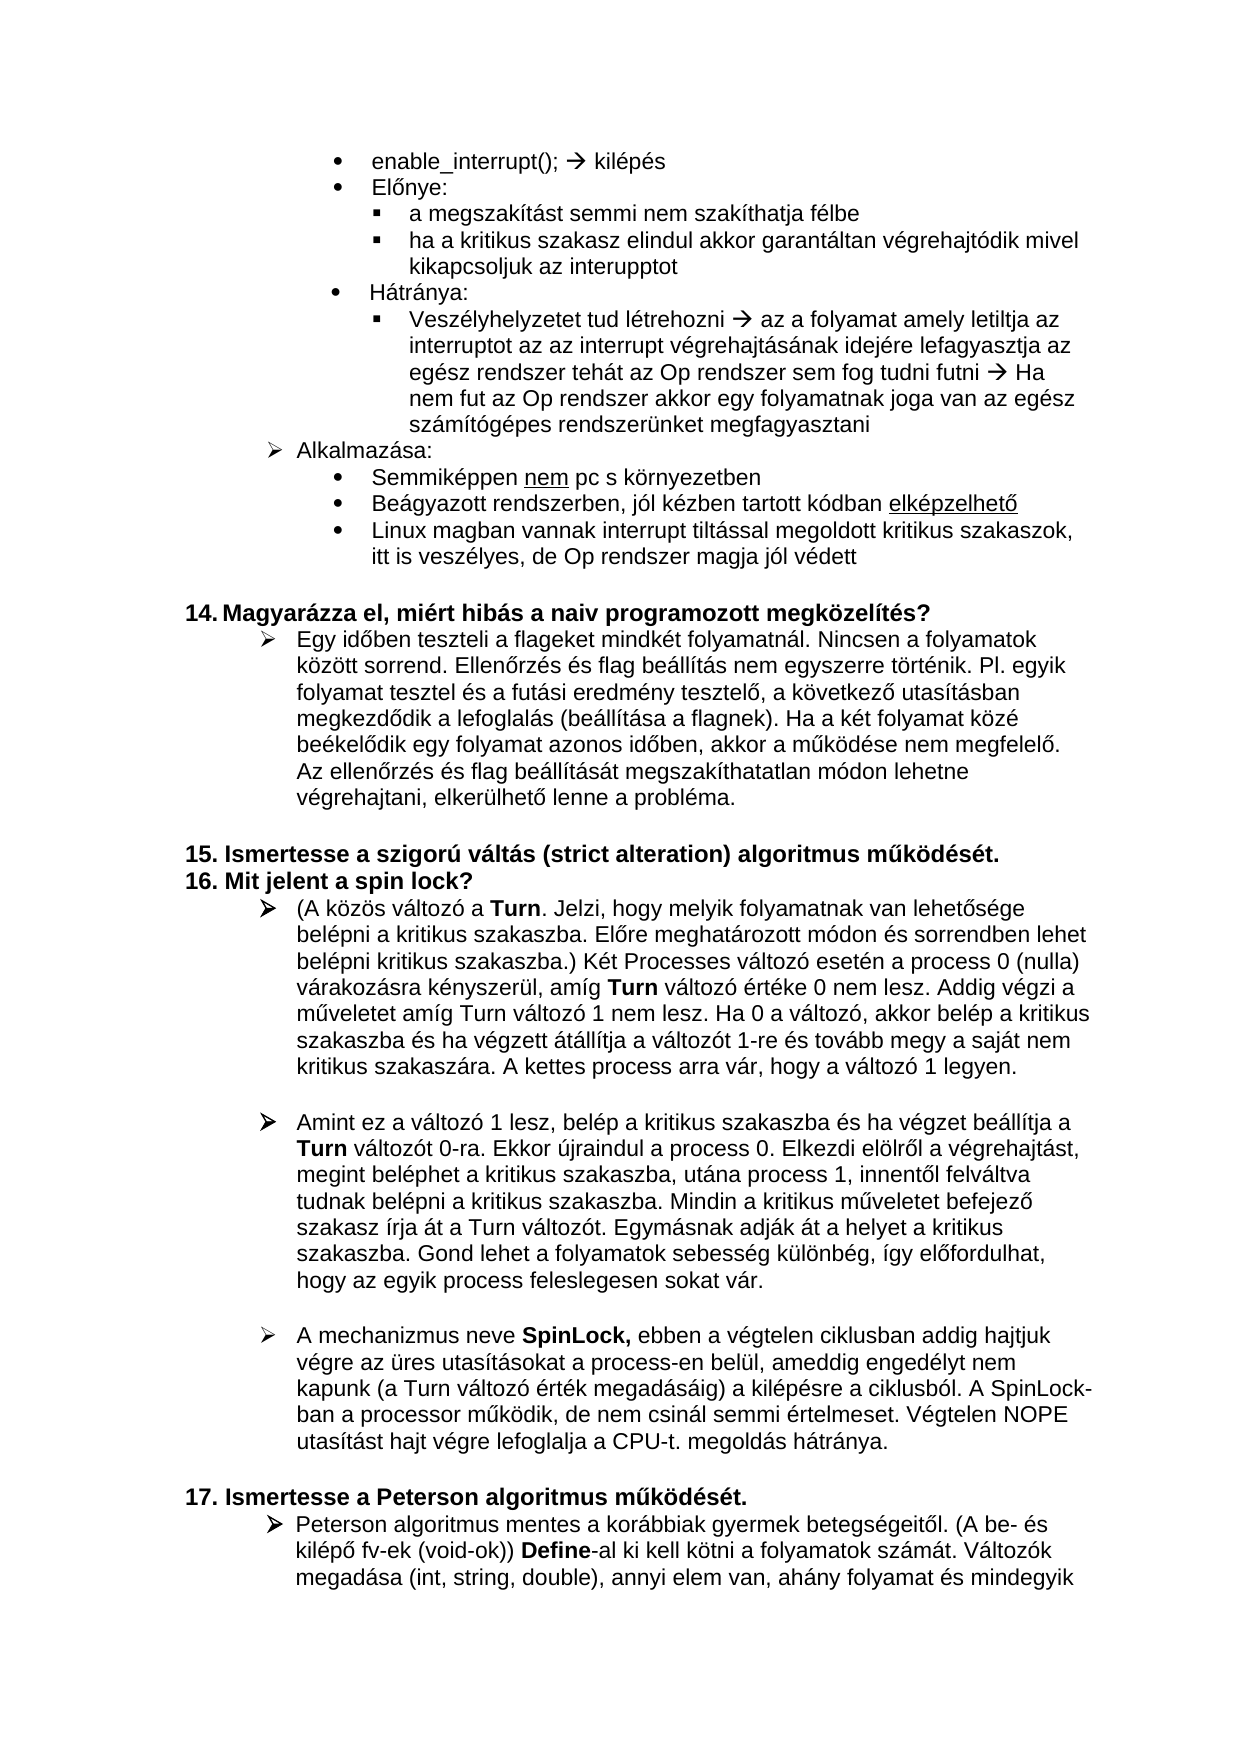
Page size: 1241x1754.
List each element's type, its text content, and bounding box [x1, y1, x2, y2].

list Egy időben teszteli a flageket mindkét folyamatnál. Nincsen a folyamatok között sorrend. Ellenőrzés és flag beállítás nem egyszerre történik. Pl. egyik folyamat tesztel és a futási eredmény tesztelő, a következő utasításban megkezdődik a lefoglalás (beállítása a flagnek). Ha a két folyamat közé beékelődik egy folyamat azonos időben, akkor a működése nem megfelelő. Az ellenőrzés és flag beállítását megszakíthatatlan módon lehetne végrehajtani, elkerülhető lenne a probléma. [259, 626, 1093, 811]
list Semmiképpen nem pc s környezetben [334, 464, 1093, 490]
list enable_interrupt(); kilépés [334, 148, 1093, 174]
list Hátránya: [332, 279, 1093, 306]
list Alkalmazása: [266, 437, 1093, 464]
text 15. Ismertesse a szigorú váltás (strict alteration) algoritmus működését. 16. Mit jelent a spin lock? [185, 840, 1093, 895]
list Linux magban vannak interrupt tiltással megoldott kritikus szakaszok, itt is veszélyes, de Op rendszer magja jól védett [334, 517, 1093, 569]
text 17. Ismertesse a Peterson algoritmus működését. [185, 1483, 1093, 1511]
list a megszakítást semmi nem szakíthatja félbe [371, 200, 1093, 227]
list Előnye: [334, 174, 1093, 200]
list (A közös változó a Turn. Jelzi, hogy melyik folyamatnak van lehetősége belépni a kritikus szakaszba. Előre meghatározott módon és sorrendben lehet belépni kritikus szakaszba.) Két Processes változó esetén a process 0 (nulla) várakozásra kényszerül, amíg Turn változó értéke 0 nem lesz. Addig végzi a műveletet amíg Turn változó 1 nem lesz. Ha 0 a változó, akkor belép a kritikus szakaszba és ha végzett átállítja a változót 1-re és tovább megy a saját nem kritikus szakaszára. A kettes process arra vár, hogy a változó 1 legyen. [259, 895, 1093, 1079]
list Magyarázza el, miért hibás a naiv programozott megközelítés? [185, 598, 1093, 626]
list Amint ez a változó 1 lesz, belép a kritikus szakaszba és ha végzet beállítja a Turn változót 0-ra. Ekkor újraindul a process 0. Elkezdi elölről a végrehajtást, megint beléphet a kritikus szakaszba, utána process 1, innentől felváltva tudnak belépni a kritikus szakaszba. Mindin a kritikus műveletet befejező szakasz írja át a Turn változót. Egymásnak adják át a helyet a kritikus szakaszba. Gond lehet a folyamatok sebesség különbég, így előfordulhat, hogy az egyik process feleslegesen sokat vár. [259, 1108, 1093, 1293]
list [266, 1511, 1093, 1590]
list Veszélyhelyzetet tud létrehozni az a folyamat amely letiltja az interruptot az az interrupt végrehajtásának idejére lefagyasztja az egész rendszer tehát az Op rendszer sem fog tudni futni Ha nem fut az Op rendszer akkor egy folyamatnak joga van az egész számítógépes rendszerünket megfagyasztani [371, 306, 1093, 437]
list Beágyazott rendszerben, jól kézben tartott kódban elképzelhető [334, 490, 1093, 517]
list ha a kritikus szakasz elindul akkor garantáltan végrehajtódik mivel kikapcsoljuk az interupptot [371, 227, 1093, 279]
list A mechanizmus neve SpinLock, ebben a végtelen ciklusban addig hajtjuk végre az üres utasításokat a process-en belül, ameddig engedélyt nem kapunk (a Turn változó érték megadásáig) a kilépésre a ciklusból. A SpinLock-ban a processor működik, de nem csinál semmi értelmeset. Végtelen NOPE utasítást hajt végre lefoglalja a CPU-t. megoldás hátránya. [259, 1322, 1093, 1454]
